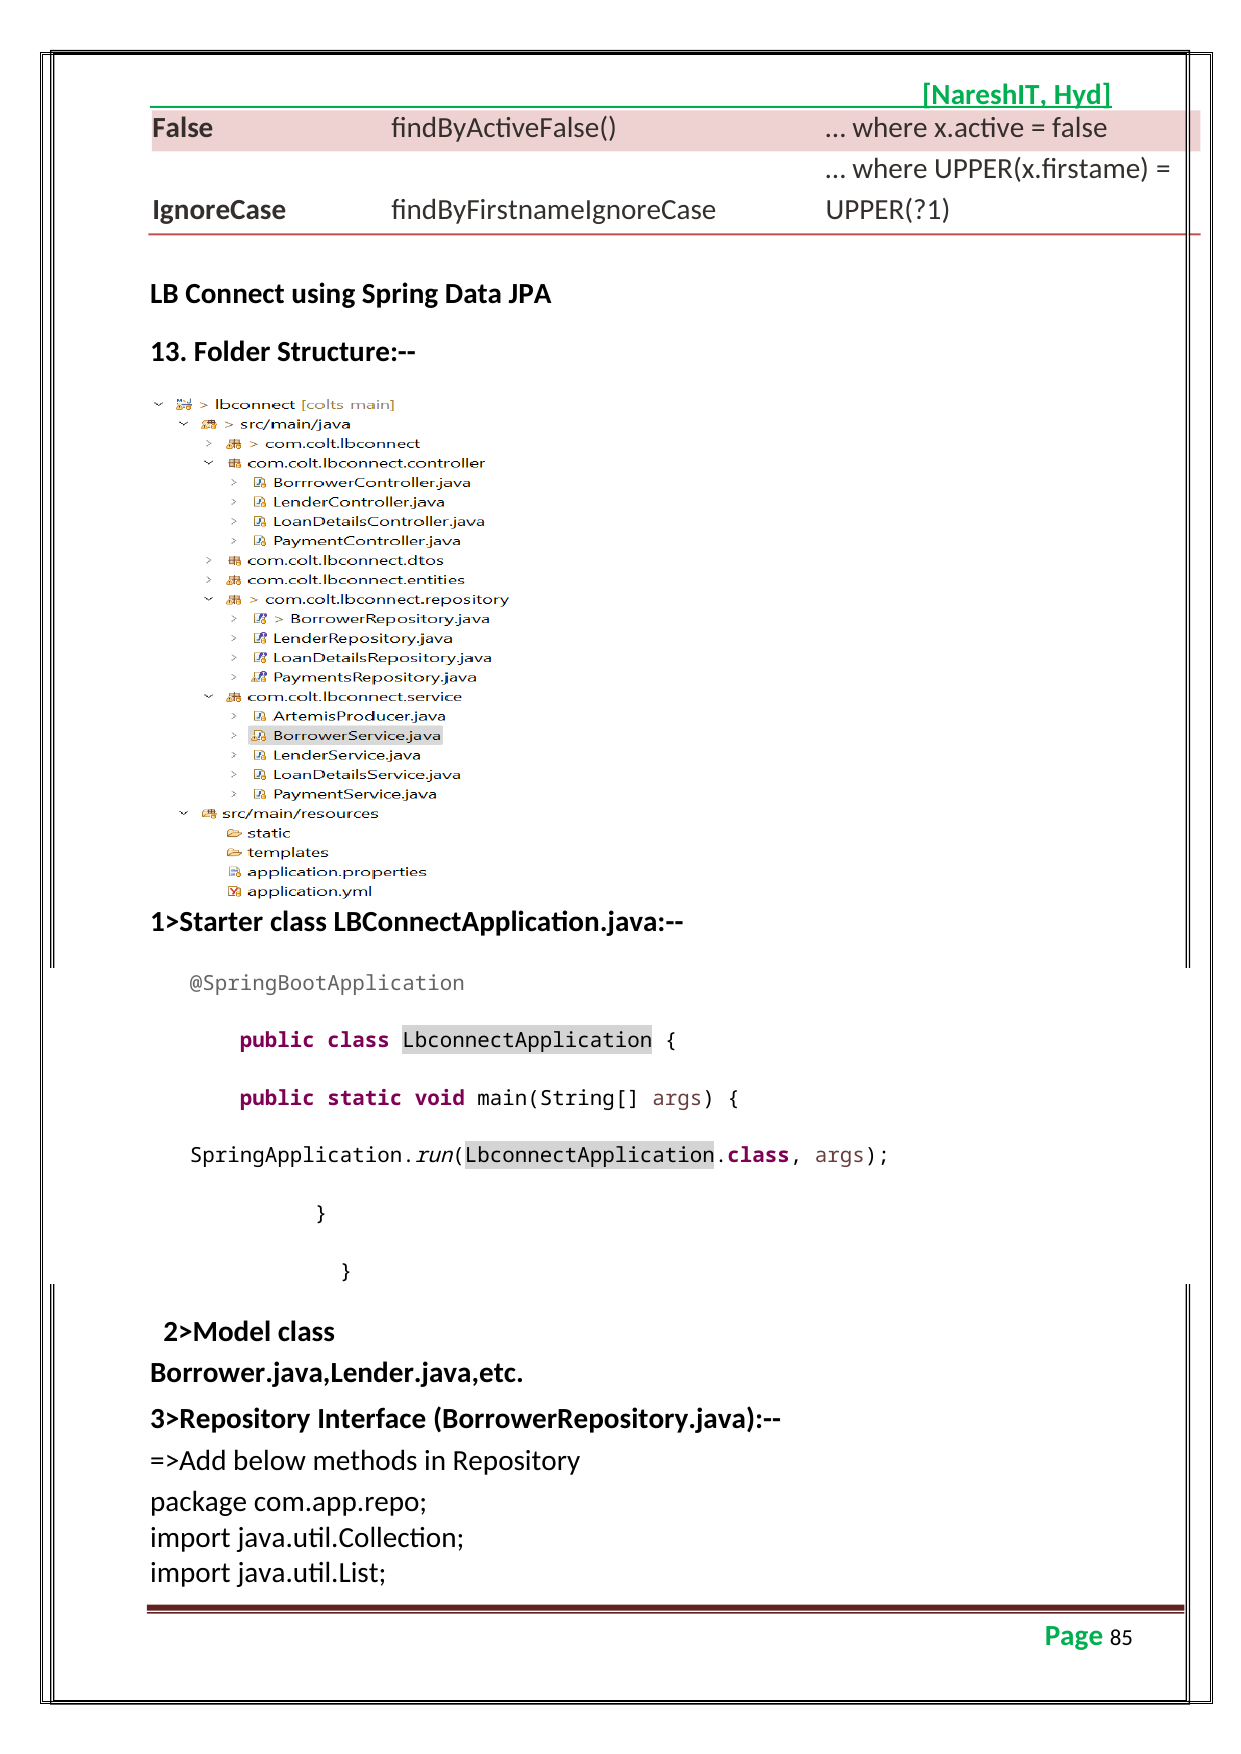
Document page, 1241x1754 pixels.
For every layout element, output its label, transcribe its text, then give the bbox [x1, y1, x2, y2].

text } [43, 1198, 1210, 1227]
text … where UPPER(x.firstame) = [825, 150, 1210, 185]
text public class LbconnectApplication { [652, 1025, 1210, 1054]
text import java.util.Collection; [150, 1523, 1210, 1554]
text SpringApplication.run(LbconnectApplication.class, args); [714, 1141, 1210, 1169]
subtitle LB Connect using Spring Data JPA [150, 275, 1210, 311]
text SpringApplication.run(LbconnectApplication.class, args); [43, 1141, 465, 1169]
subtitle 3>Repository Interface (BorrowerRepository.java):-- [150, 1401, 1210, 1436]
text 2>Model class Borrower.java,Lender.java,etc. [150, 1313, 534, 1390]
text public class LbconnectApplication { [43, 1025, 402, 1054]
text 1>Starter class LBConnectApplication.java:-- [150, 903, 1210, 938]
picture [150, 392, 522, 901]
text public static void main(String[] args) { [43, 1083, 1210, 1111]
text @SpringBootApplication [43, 968, 1210, 996]
subtitle Folder Structure:-- [150, 333, 1210, 369]
text False findByActiveFalse() … where x.active = false [152, 109, 1210, 144]
text } [43, 1256, 1210, 1284]
text =>Add below methods in Repository package com.app.repo; [150, 1442, 583, 1518]
text import java.util.List; [150, 1554, 1210, 1589]
text IgnoreCase findByFirstnameIgnoreCase UPPER(?1) [152, 191, 1210, 226]
